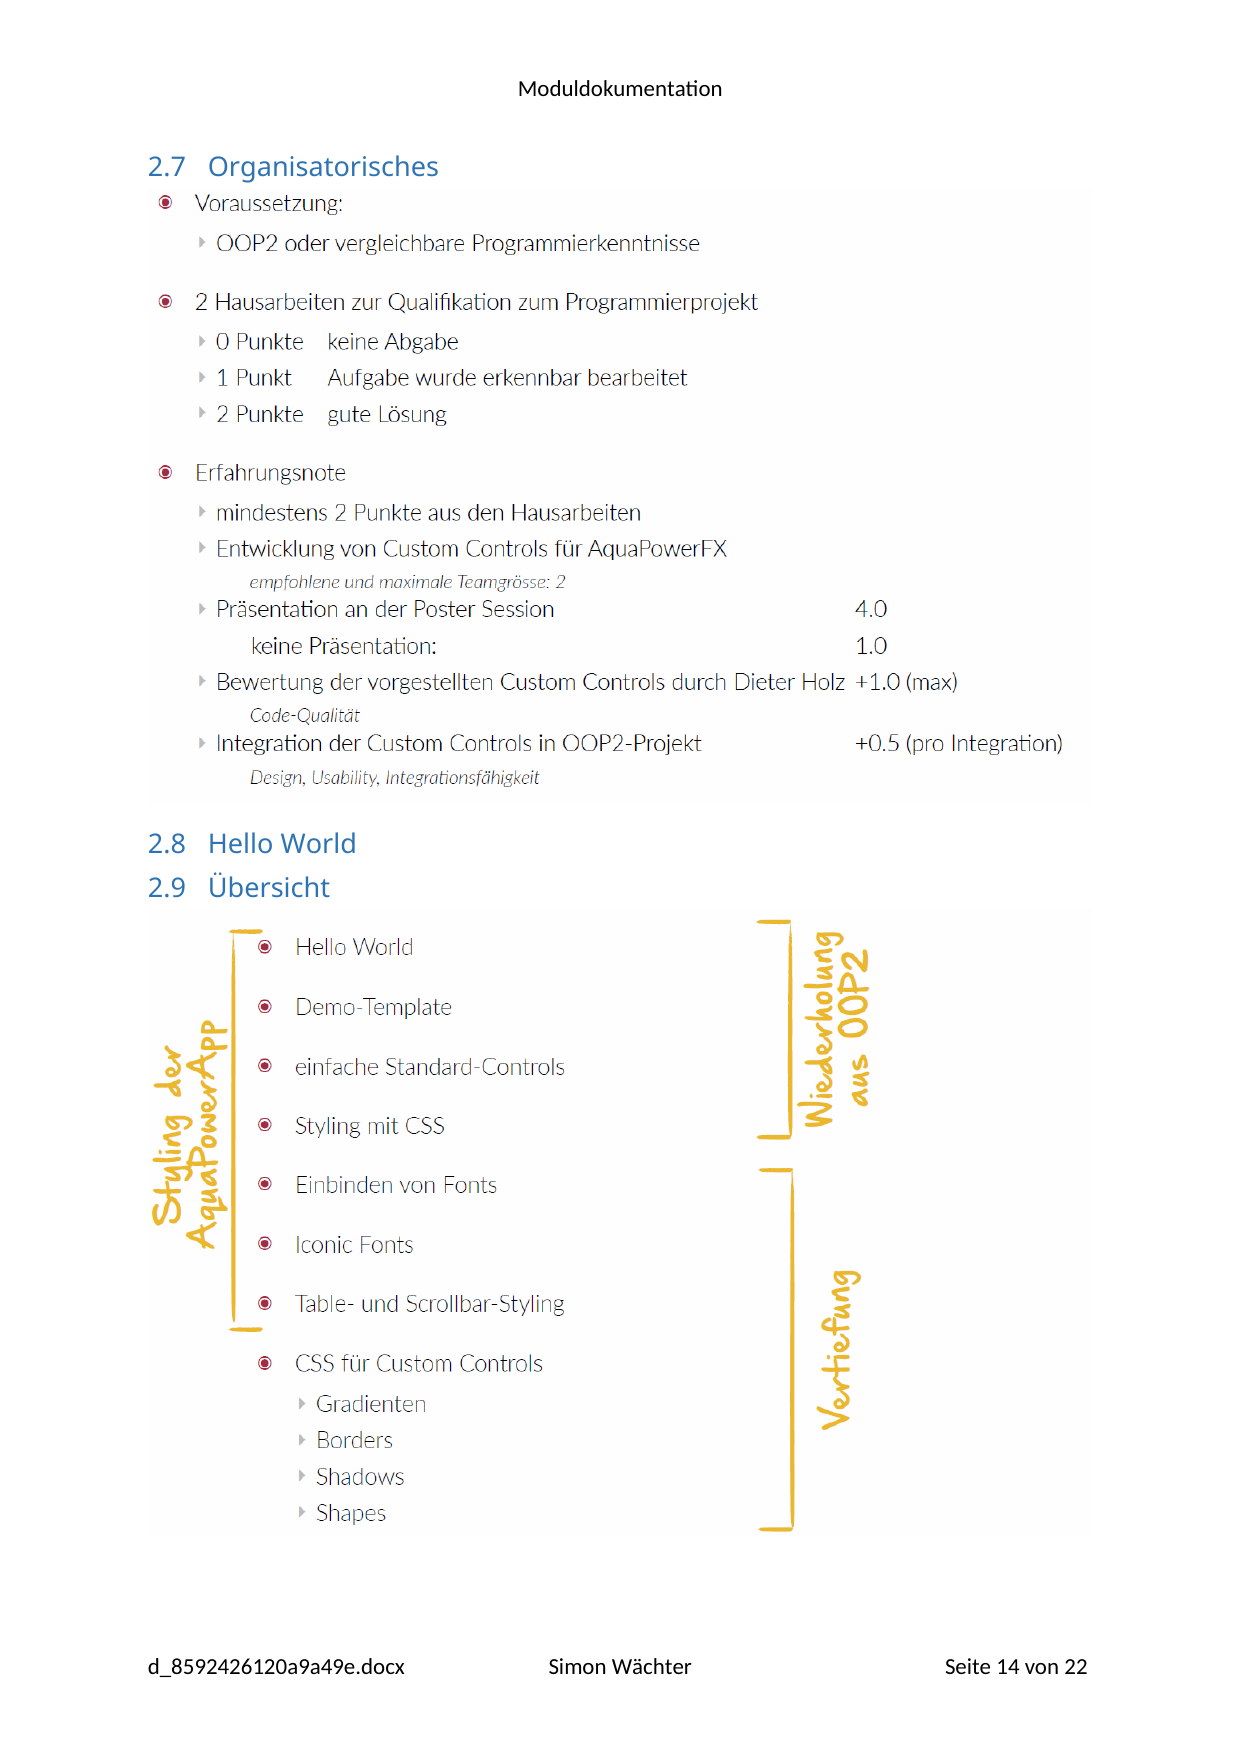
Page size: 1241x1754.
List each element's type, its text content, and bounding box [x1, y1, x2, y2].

subtitle Hello World [148, 824, 1093, 861]
picture [147, 187, 1093, 806]
subtitle Organisatorisches [148, 148, 1093, 184]
picture [147, 908, 1093, 1536]
subtitle Übersicht [148, 868, 1093, 905]
